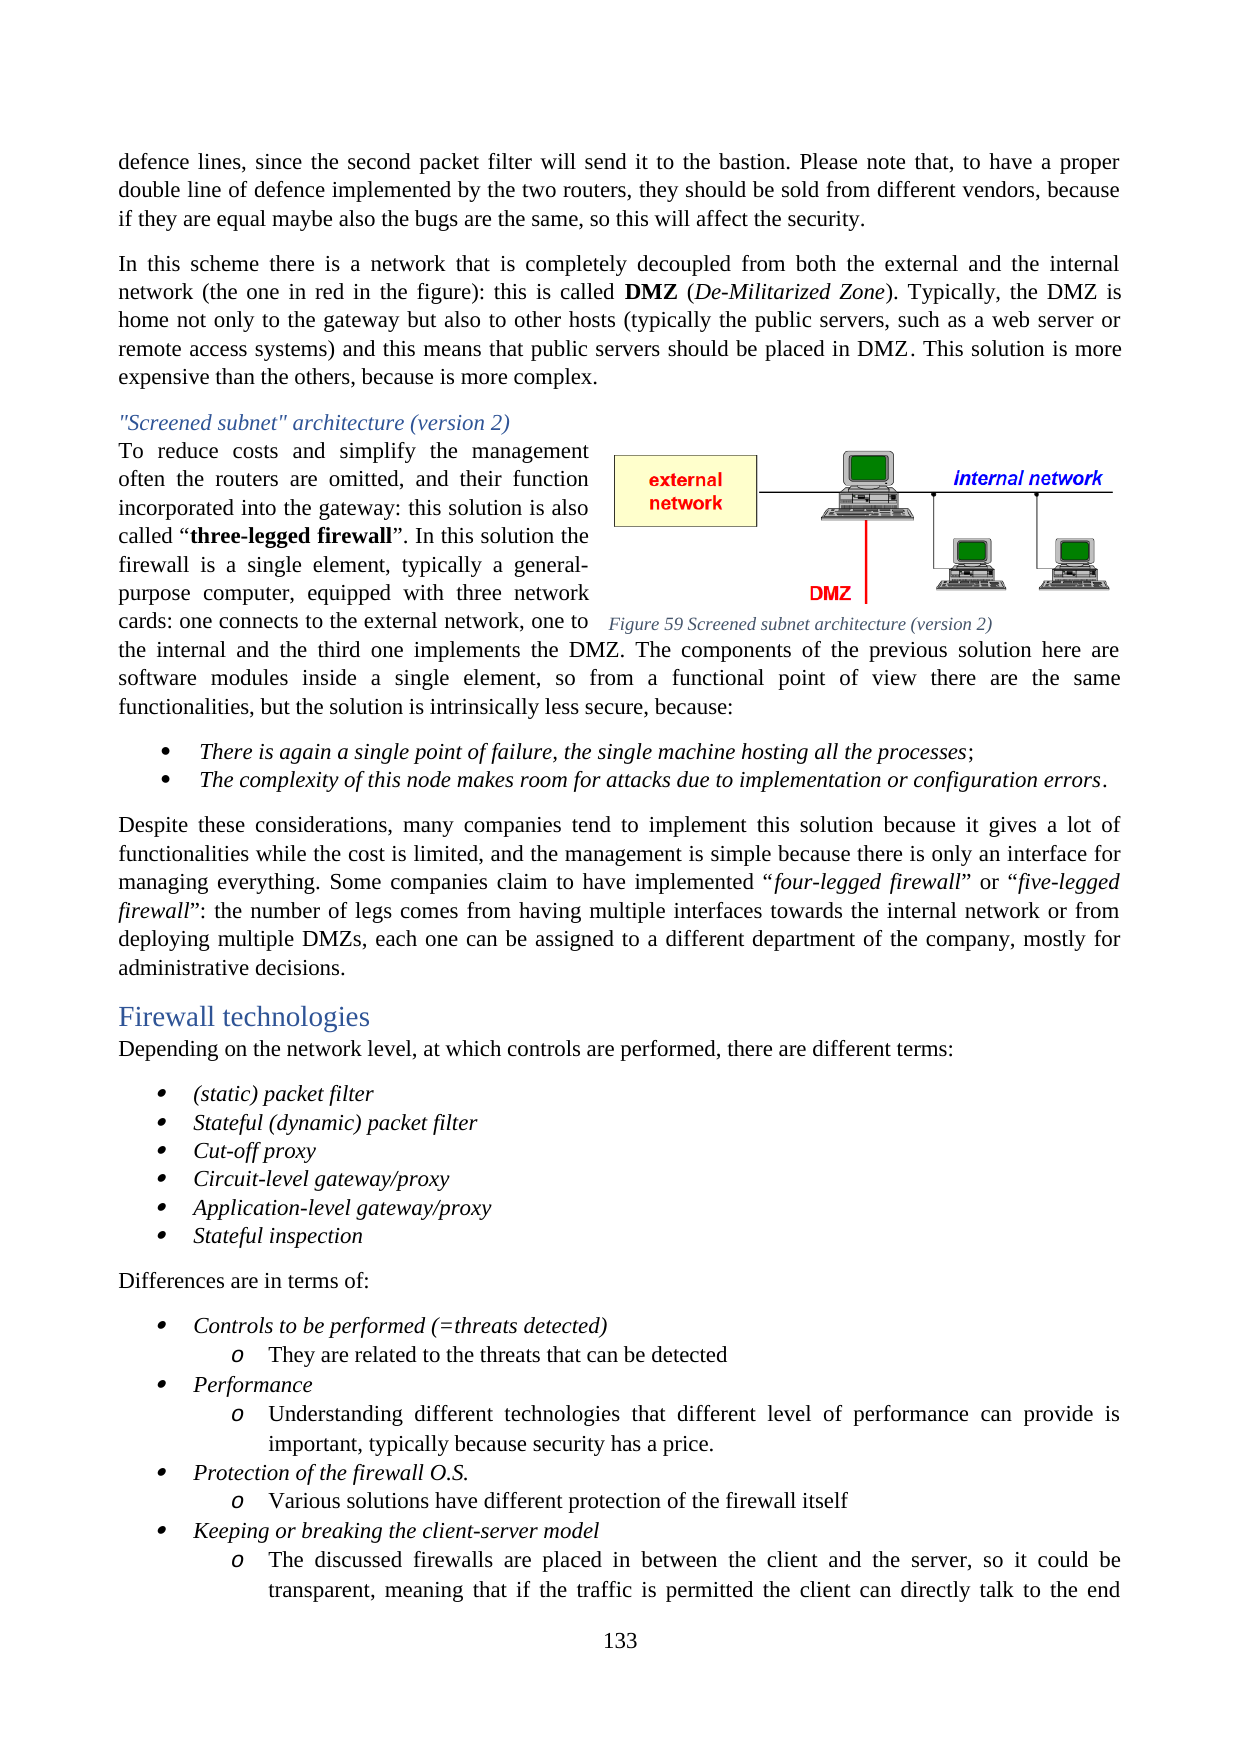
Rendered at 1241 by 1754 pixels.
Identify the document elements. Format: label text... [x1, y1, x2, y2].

list Cut-off proxy [156, 1137, 1122, 1163]
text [118, 148, 1122, 231]
picture [608, 438, 1123, 604]
text Differences are in terms of: [118, 1267, 1122, 1294]
list Stateful inspection [156, 1222, 1122, 1249]
text Despite these considerations, many companies tend to implement this solution because it gives a lot of functionalities while the cost is limited, and the management is simple because there is only an interface for managing everything. Some companies claim to have implemented “four-legged firewall” or “five-legged firewall”: the number of legs comes from having multiple interfaces towards the internal network or from deploying multiple DMZs, each one can be assigned to a different department of the company, mostly for administrative decisions. [118, 812, 1122, 980]
list Circuit-level gateway/proxy [156, 1165, 1122, 1192]
list Performance [156, 1371, 1122, 1398]
list (static) packet filter [156, 1080, 1122, 1106]
list Controls to be performed (=threats detected) [156, 1312, 1122, 1339]
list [231, 1546, 1122, 1602]
text In this scheme there is a network that is completely decoupled from both the external and the internal network (the one in red in the figure): this is called DMZ (De-Militarized Zone). Typically, the DMZ is home not only to the gateway but also to other hosts (typically the public servers, such as a web server or remote access systems) and this means that public servers should be placed in DMZ. This solution is more expensive than the others, because is more complex. [118, 250, 1122, 390]
list Stateful (dynamic) packet filter [156, 1108, 1122, 1135]
subtitle "Screened subnet" architecture (version 2) [118, 408, 1122, 435]
text Depending on the network level, at which controls are performed, there are different terms: [118, 1035, 1122, 1061]
list Protection of the firewall O.S. [156, 1458, 1122, 1485]
list Various solutions have different protection of the firewall itself [231, 1487, 1122, 1515]
list The complexity of this node makes room for attacks due to implementation or configuration errors. [162, 766, 1122, 793]
list Application-level gateway/proxy [156, 1194, 1122, 1220]
list There is again a single point of failure, the single machine hosting all the processes; [162, 738, 1122, 764]
list Keeping or breaking the client-server model [156, 1517, 1122, 1544]
list Understanding different technologies that different level of performance can provide is important, typically because security has a price. [231, 1400, 1122, 1456]
list They are related to the threats that can be detected [231, 1341, 1122, 1369]
subtitle Firewall technologies [118, 999, 1122, 1032]
